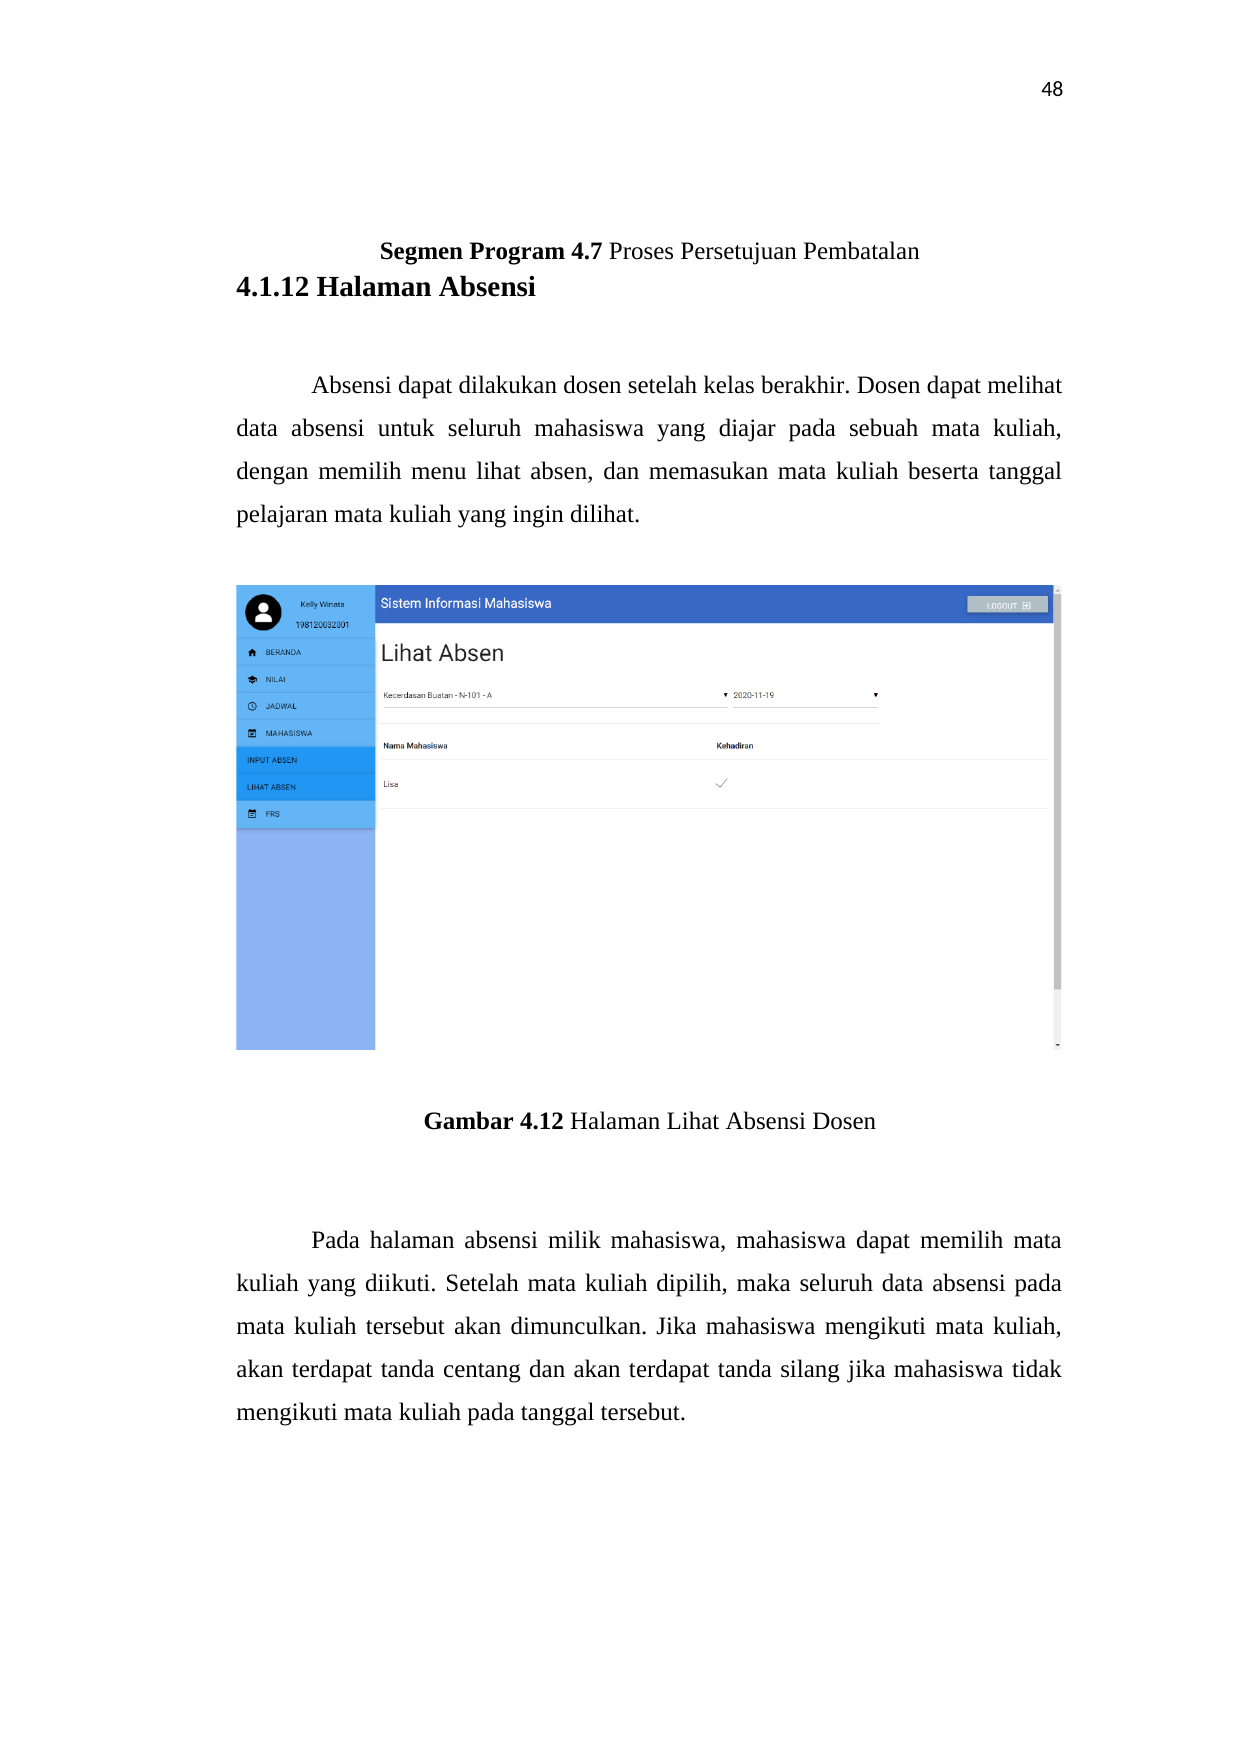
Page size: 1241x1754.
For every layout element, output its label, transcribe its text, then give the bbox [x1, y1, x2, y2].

picture [236, 585, 1062, 1050]
text 4.1.12 Halaman Absensi [236, 269, 1063, 303]
text Absensi dapat dilakukan dosen setelah kelas berakhir. Dosen dapat melihat data absensi untuk seluruh mahasiswa yang diajar pada sebuah mata kuliah, dengan memilih menu lihat absen, dan memasukan mata kuliah beserta tanggal pelajaran mata kuliah yang ingin dilihat. [236, 370, 1063, 528]
text Gambar 4.12 Halaman Lihat Absensi Dosen [236, 1106, 1063, 1134]
text Segmen Program 4.7 Proses Persetujuan Pembatalan [236, 236, 1063, 265]
text Pada halaman absensi milik mahasiswa, mahasiswa dapat memilih mata kuliah yang diikuti. Setelah mata kuliah dipilih, maka seluruh data absensi pada mata kuliah tersebut akan dimunculkan. Jika mahasiswa mengikuti mata kuliah, akan terdapat tanda centang dan akan terdapat tanda silang jika mahasiswa tidak mengikuti mata kuliah pada tanggal tersebut. [236, 1225, 1063, 1426]
